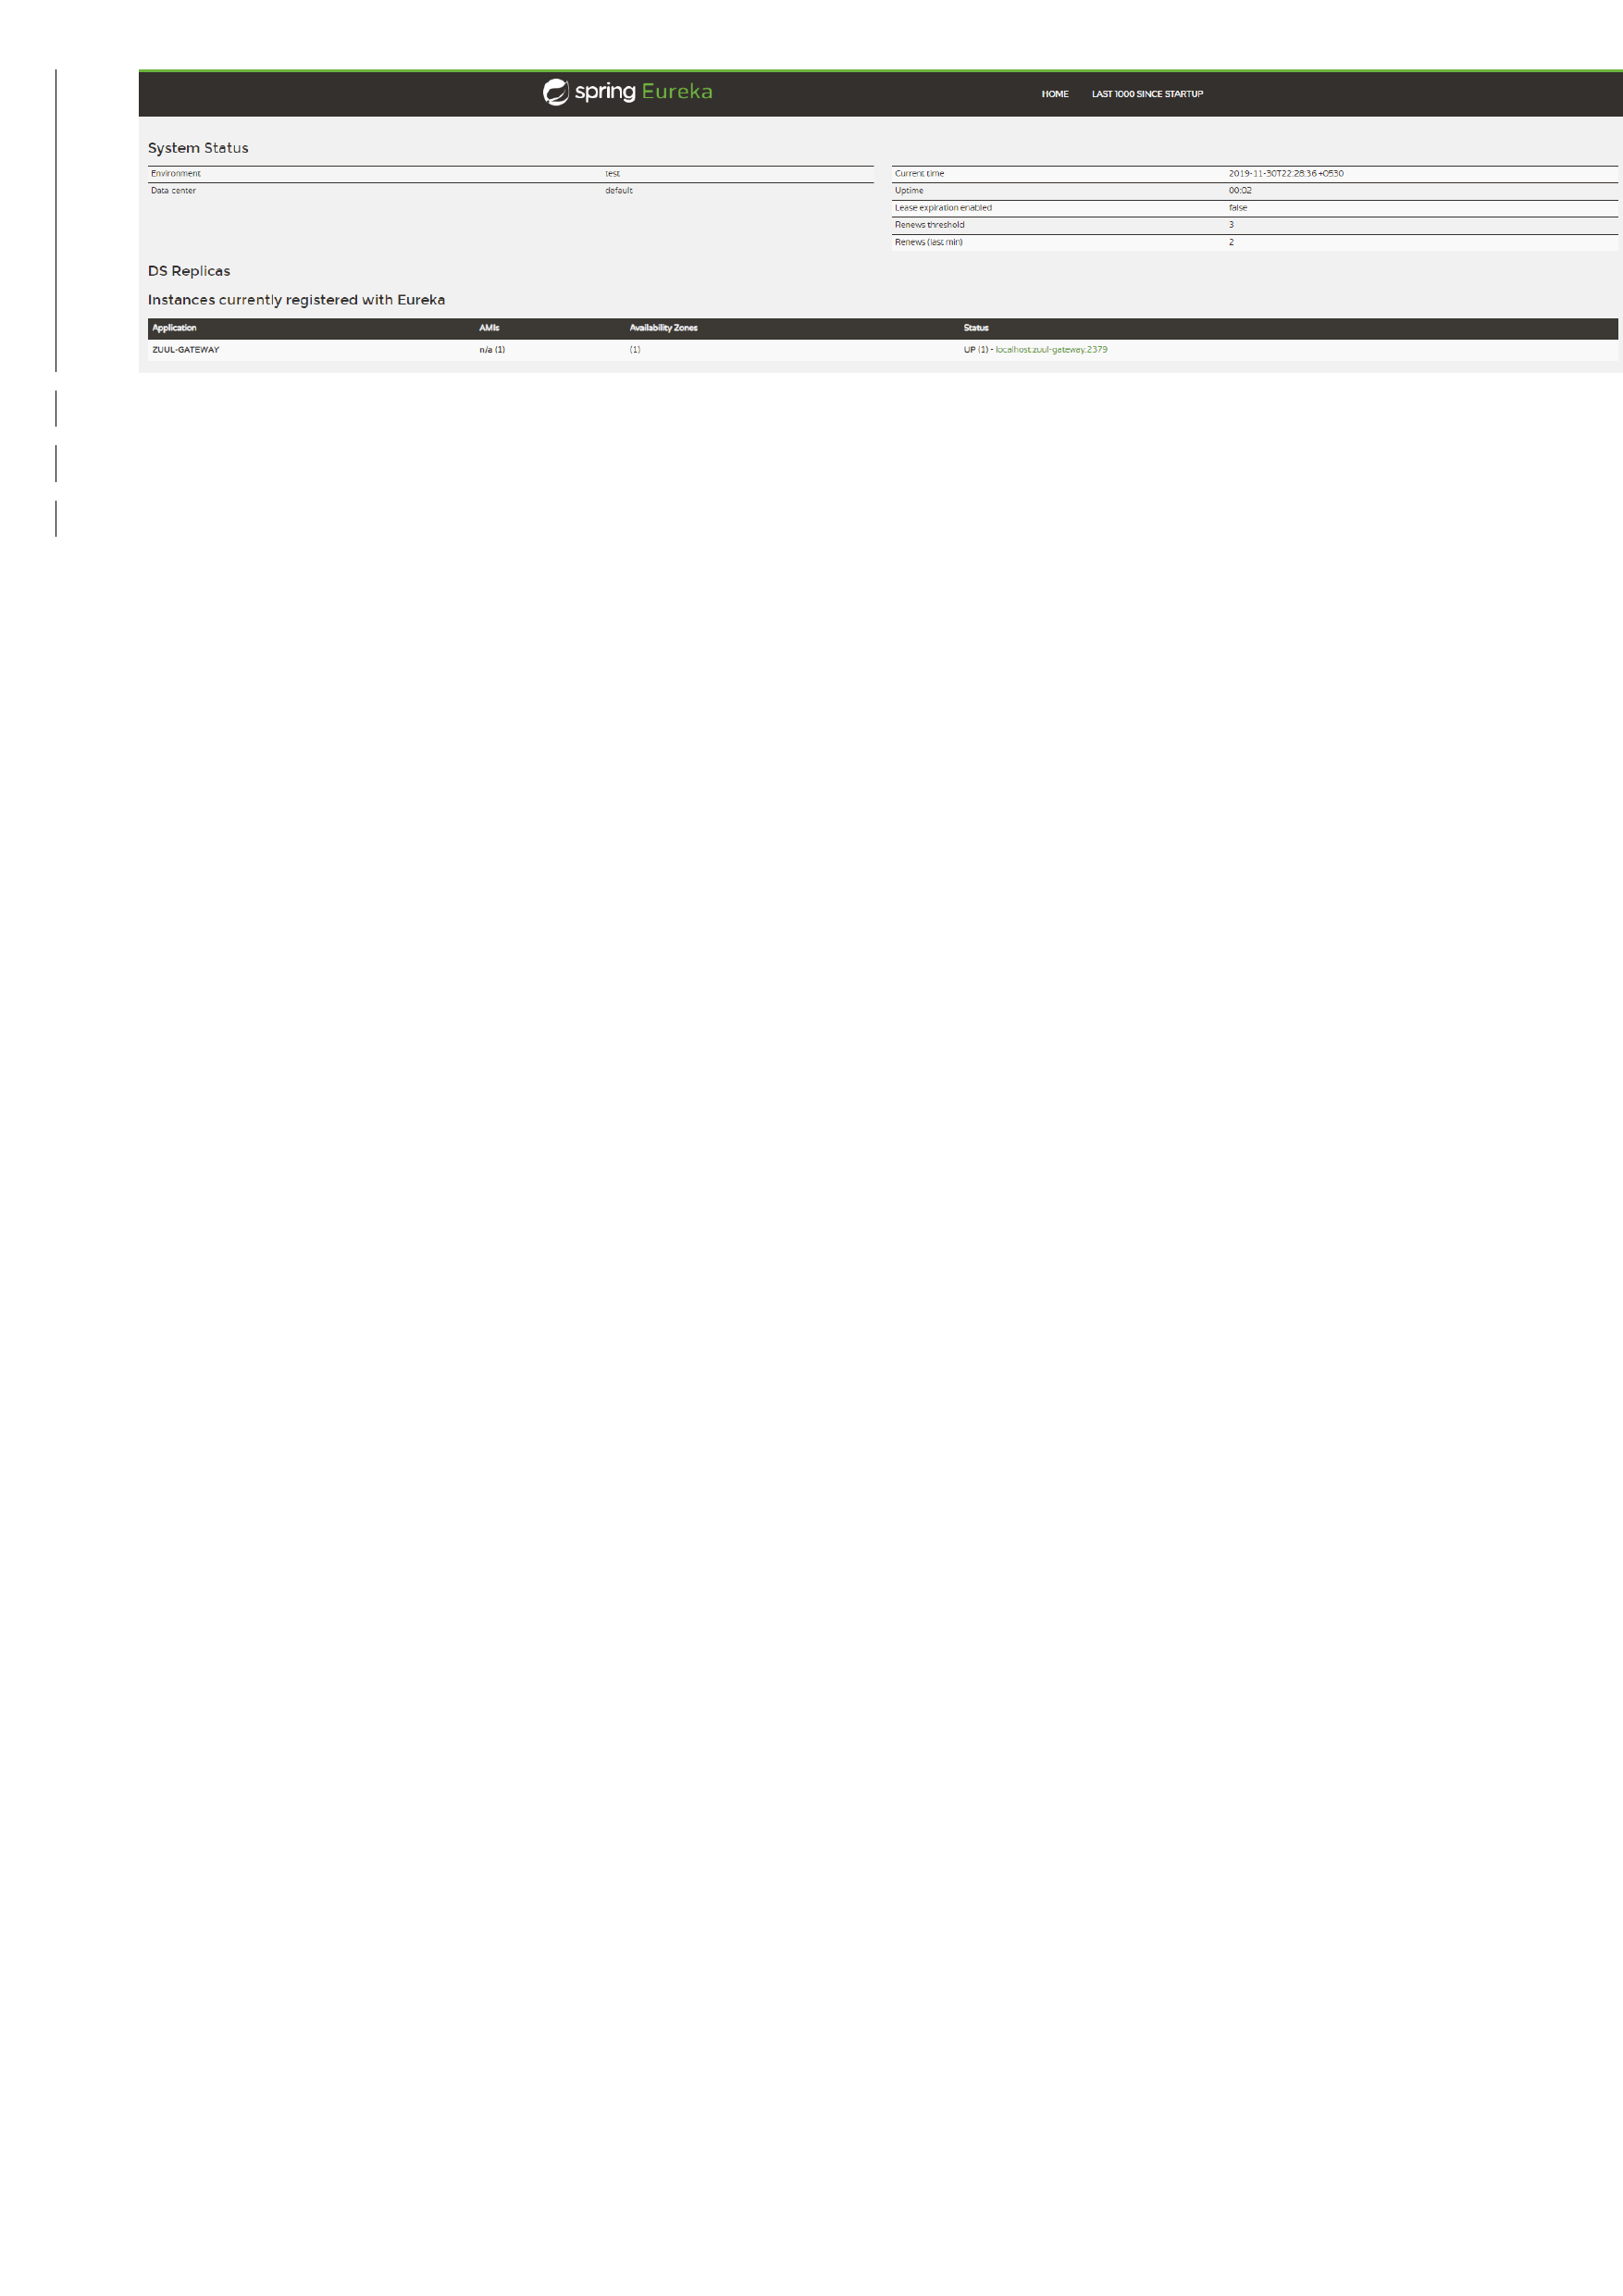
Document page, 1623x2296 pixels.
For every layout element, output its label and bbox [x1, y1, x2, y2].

picture [139, 69, 1623, 373]
